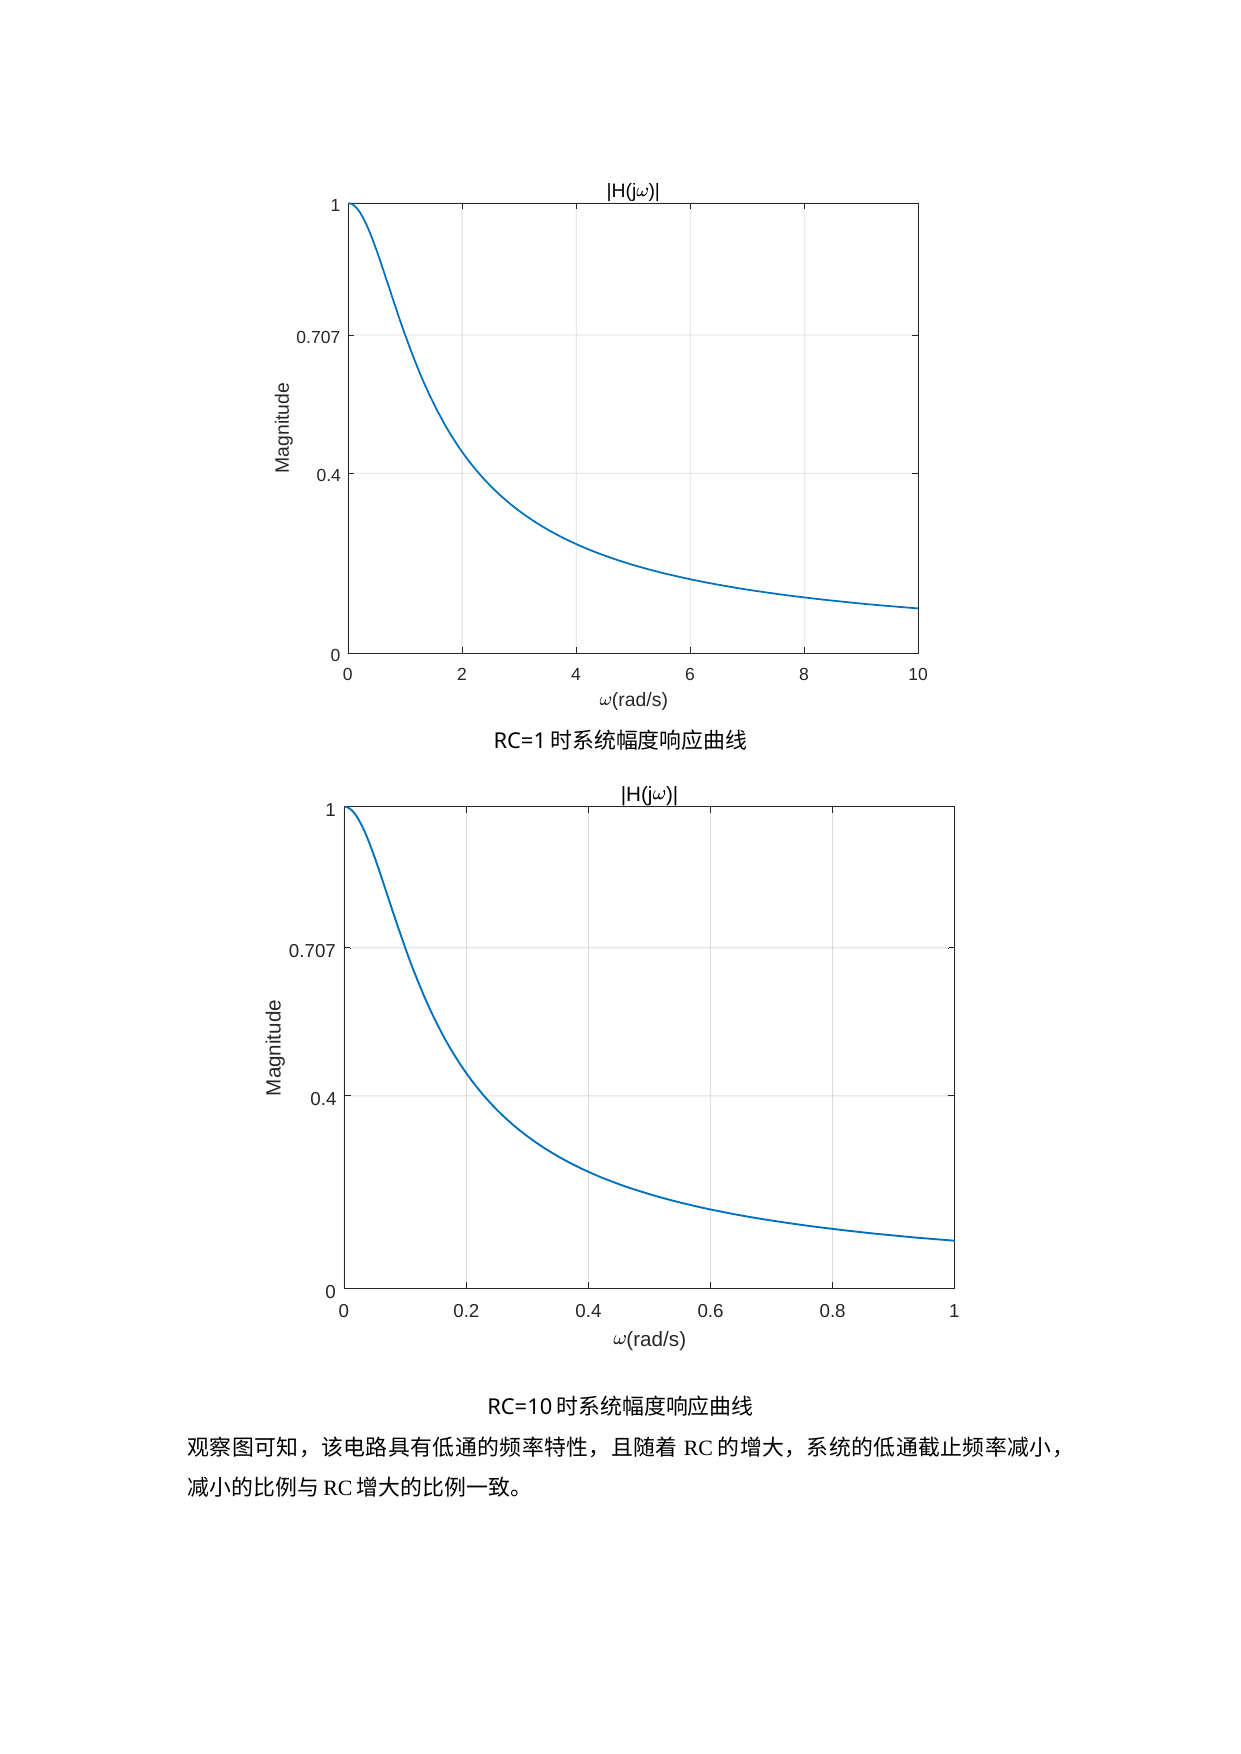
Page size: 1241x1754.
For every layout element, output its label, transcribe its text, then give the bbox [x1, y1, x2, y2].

text RC=10时系统幅度响应曲线 [187, 763, 1053, 1421]
text 观察图可知，该电路具有低通的频率特性，且随着RC的增大，系统的低通截止频率减小，减小的比例与RC增大的比例一致。 [187, 1429, 1053, 1502]
text RC=1时系统幅度响应曲线 [187, 162, 1053, 755]
